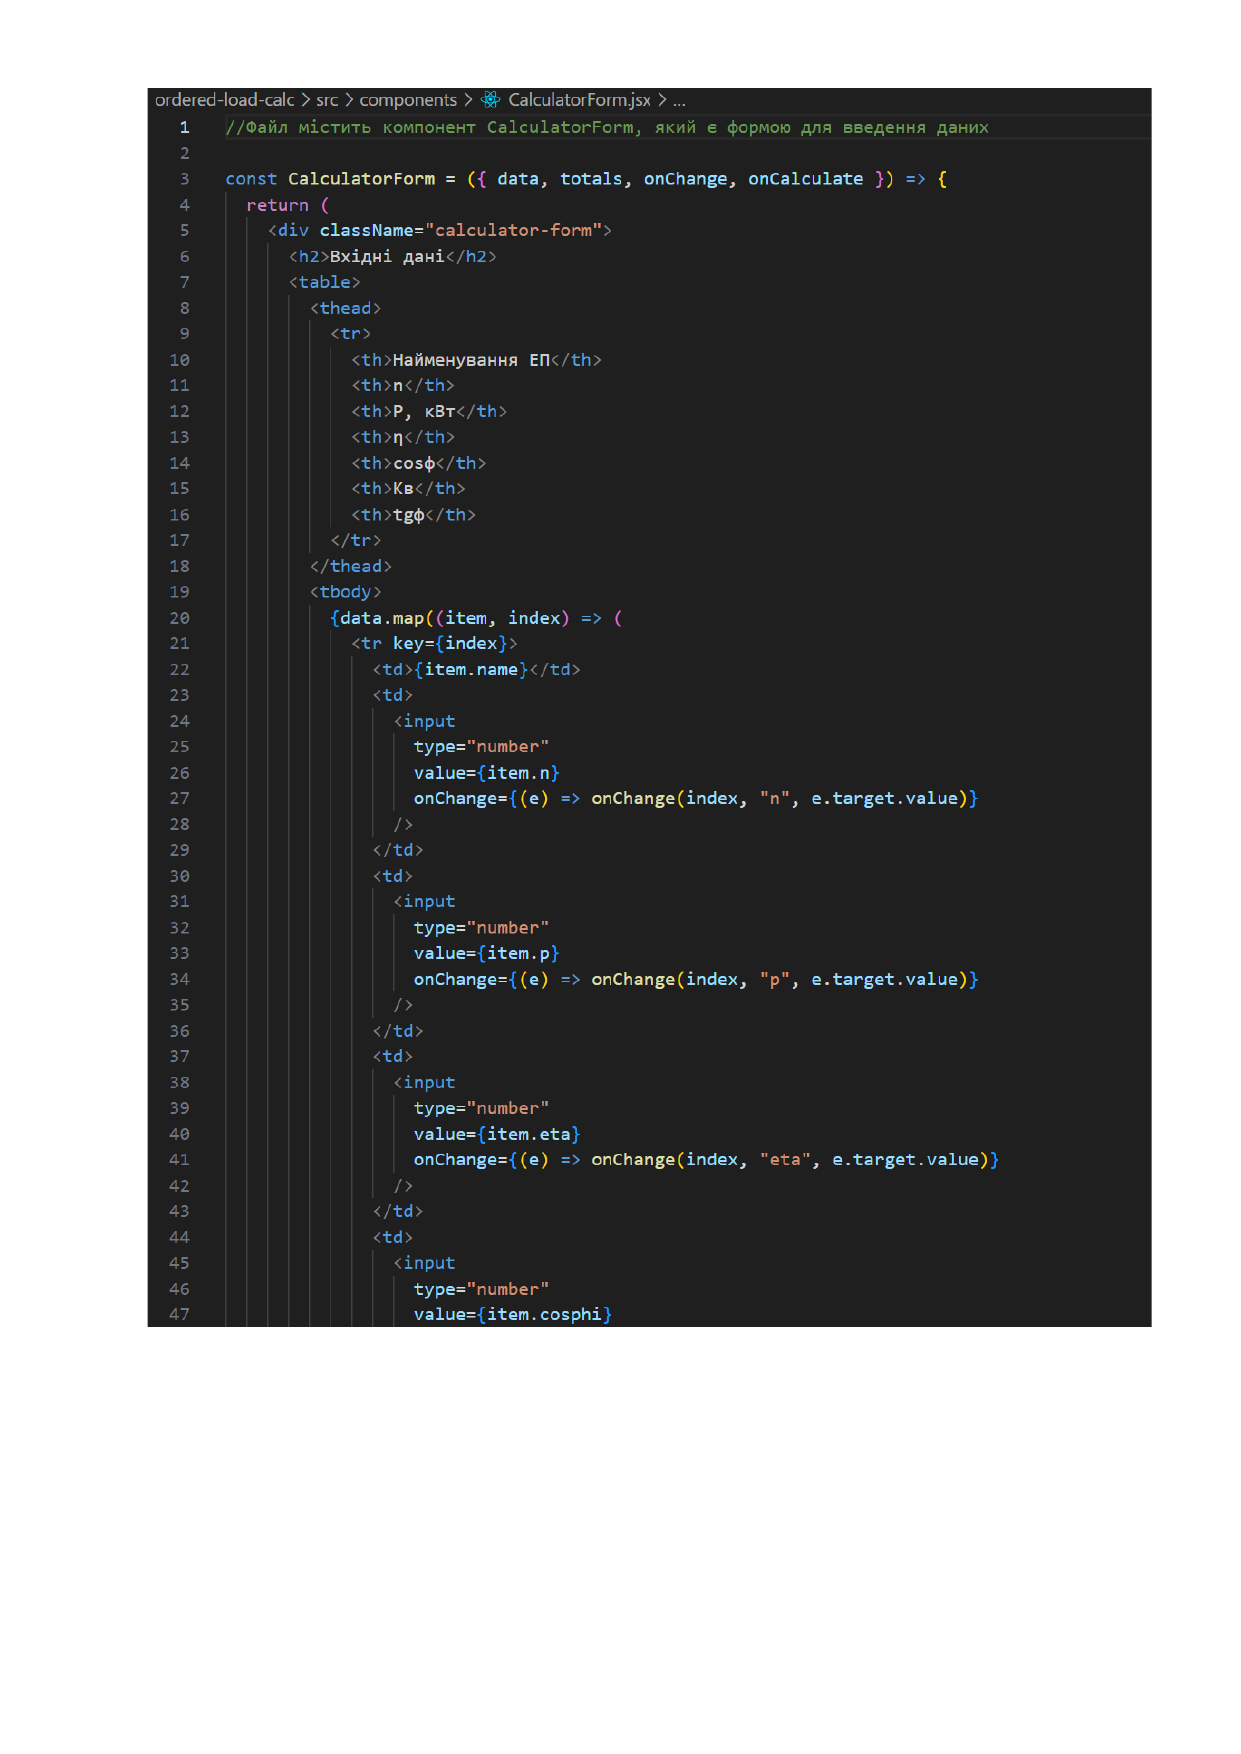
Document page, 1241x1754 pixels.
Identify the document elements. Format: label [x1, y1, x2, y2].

picture [147, 88, 1152, 1327]
